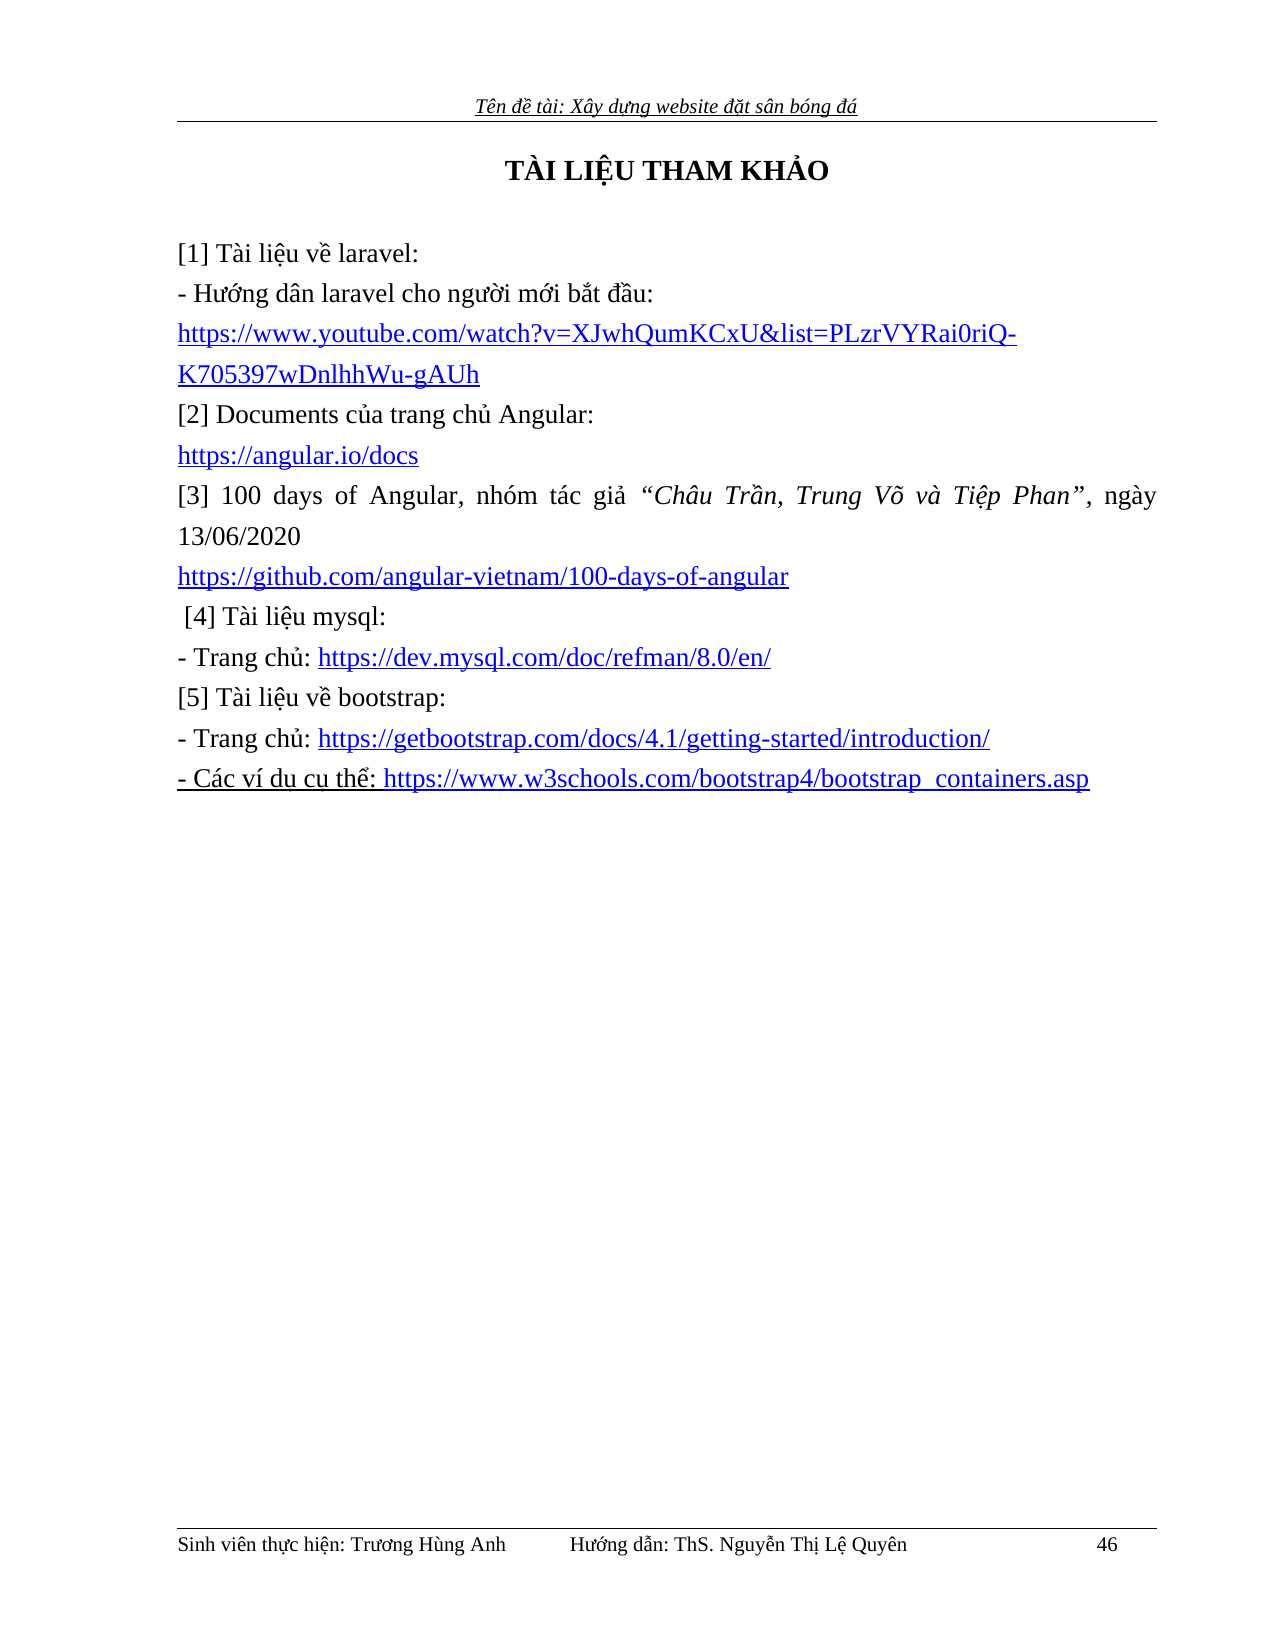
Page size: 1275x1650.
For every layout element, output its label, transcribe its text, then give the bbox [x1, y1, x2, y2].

text [4] Tài liệu mysql: [177, 601, 1157, 632]
subtitle TÀI LIỆU THAM KHẢO [177, 153, 1157, 186]
text [2] Documents của trang chủ Angular: [177, 398, 1157, 429]
text - Trang chủ: https://getbootstrap.com/docs/4.1/getting-started/introduction/ [177, 722, 1157, 753]
text [3] 100 days of Angular, nhóm tác giả “Châu Trần, Trung Võ và Tiệp Phan”, ngày 13/06/2020 [177, 479, 1157, 551]
text [1] Tài liệu về laravel: [177, 237, 1157, 268]
text - Các ví dụ cụ thể: https://www.w3schools.com/bootstrap4/bootstrap_containers.asp [177, 762, 1157, 793]
text [5] Tài liệu về bootstrap: [177, 681, 1157, 712]
text https://www.youtube.com/watch?v=XJwhQumKCxU&list=PLzrVYRai0riQ-K705397wDnlhhWu-gAUh [177, 318, 1157, 389]
text - Trang chủ: https://dev.mysql.com/doc/refman/8.0/en/ [177, 641, 1157, 672]
text https://github.com/angular-vietnam/100-days-of-angular [177, 560, 1157, 591]
text - Hướng dân laravel cho người mới bắt đầu: [177, 277, 1157, 308]
text https://angular.io/docs [177, 439, 1157, 470]
